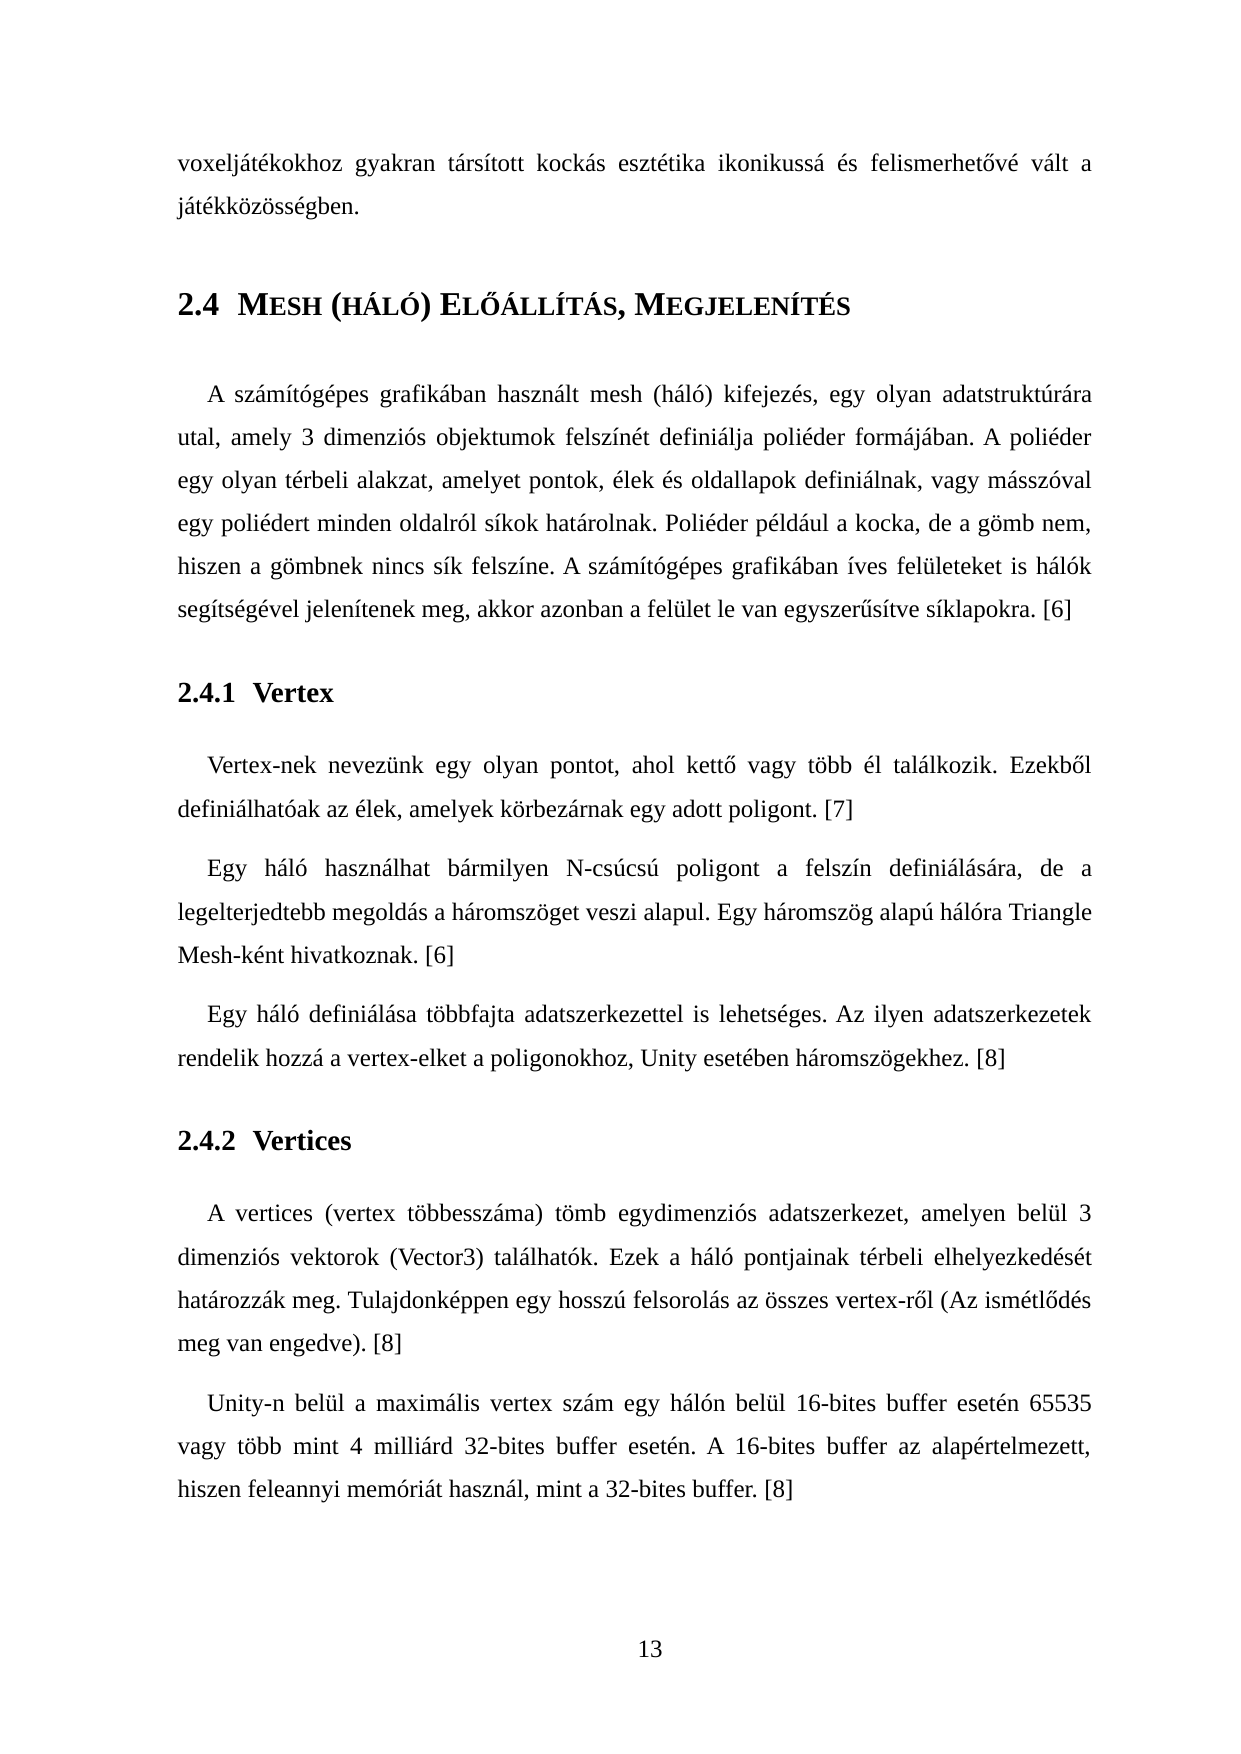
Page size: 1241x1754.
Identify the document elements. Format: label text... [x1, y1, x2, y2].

subtitle Vertices [177, 1123, 1092, 1157]
subtitle Vertex [177, 675, 1092, 709]
text Unity-n belül a maximális vertex szám egy hálón belül 16-bites buffer esetén 65535 vagy több mint 4 milliárd 32-bites buffer esetén. A 16-bites buffer az alapértelmezett, hiszen feleannyi memóriát használ, mint a 32-bites buffer. [177, 1388, 1092, 1503]
text A vertices (vertex többesszáma) tömb egydimenziós adatszerkezet, amelyen belül 3 dimenziós vektorok (Vector3) találhatók. Ezek a háló pontjainak térbeli elhelyezkedését határozzák meg. Tulajdonképpen egy hosszú felsorolás az összes vertex-ről (Az ismétlődés meg van engedve). [177, 1198, 1092, 1357]
text A számítógépes grafikában használt mesh (háló) kifejezés, egy olyan adatstruktúrára utal, amely 3 dimenziós objektumok felszínét definiálja poliéder formájában. A poliéder egy olyan térbeli alakzat, amelyet pontok, élek és oldallapok definiálnak, vagy másszóval egy poliédert minden oldalról síkok határolnak. Poliéder például a kocka, de a gömb nem, hiszen a gömbnek nincs sík felszíne. A számítógépes grafikában íves felületeket is hálók segítségével jelenítenek meg, akkor azonban a felület le van egyszerűsítve síklapokra. [177, 379, 1092, 623]
text Vertex-nek nevezünk egy olyan pontot, ahol kettő vagy több él találkozik. Ezekből definiálhatóak az élek, amelyek körbezárnak egy adott poligont. [177, 751, 1092, 822]
text Egy háló definiálása többfajta adatszerkezettel is lehetséges. Az ilyen adatszerkezetek rendelik hozzá a vertex-elket a poligonokhoz, Unity esetében háromszögekhez. [177, 999, 1092, 1071]
text Egy háló használhat bármilyen N-csúcsú poligont a felszín definiálására, de a legelterjedtebb megoldás a háromszöget veszi alapul. Egy háromszög alapú hálóra Triangle Mesh-ként hivatkoznak. [177, 853, 1092, 968]
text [177, 148, 1092, 219]
subtitle Mesh (háló) Előállítás, Megjelenítés [177, 284, 1092, 322]
